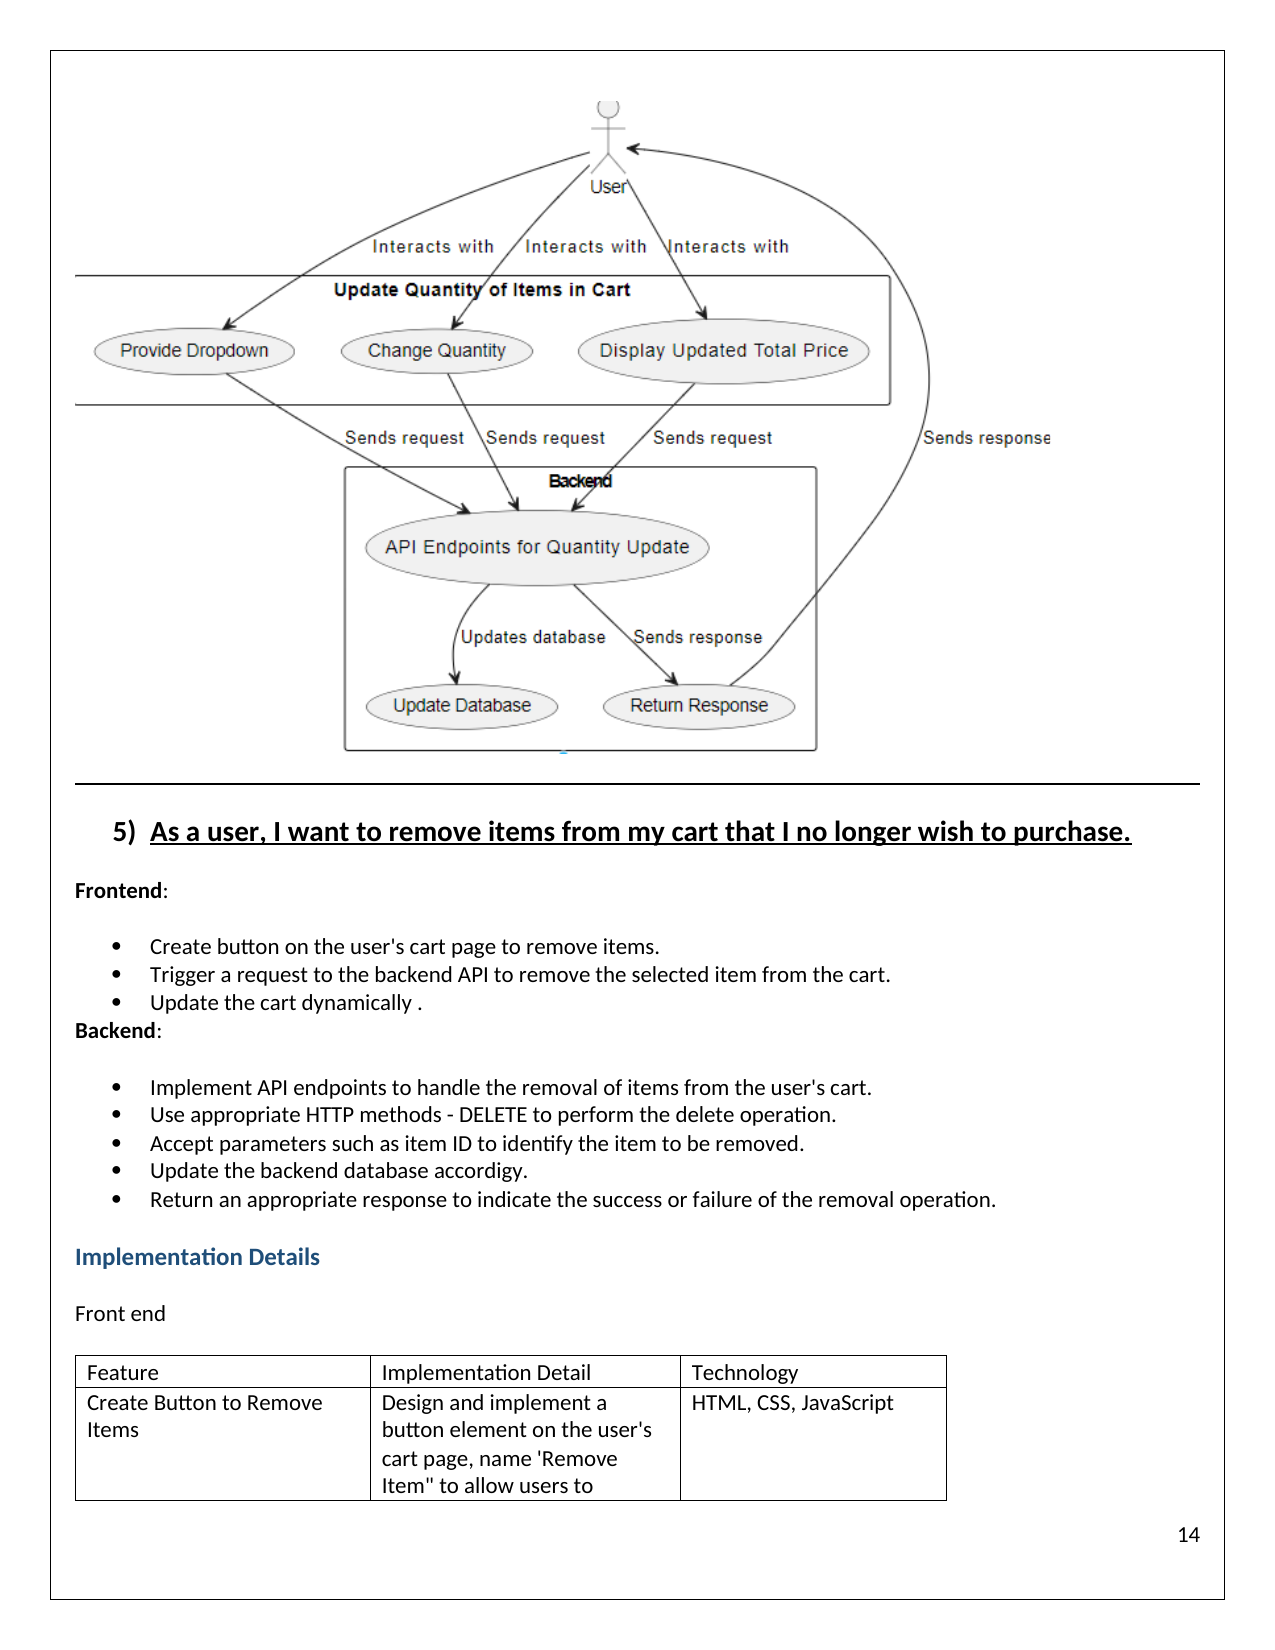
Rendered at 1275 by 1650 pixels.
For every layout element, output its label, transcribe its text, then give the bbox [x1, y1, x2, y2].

picture [75, 101, 1050, 754]
list Use appropriate HTTP methods - DELETE to perform the delete operation. [112, 1101, 1200, 1129]
list Implement API endpoints to handle the removal of items from the user's cart. [112, 1073, 1200, 1101]
list Update the backend database accordigy. [112, 1157, 1200, 1185]
text Front end [75, 1299, 1200, 1327]
table_header Technology [681, 1356, 946, 1387]
list Update the cart dynamically . [112, 988, 1200, 1017]
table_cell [371, 1388, 680, 1500]
list Create button on the user's cart page to remove items. [112, 932, 1200, 961]
list Accept parameters such as item ID to identify the item to be removed. [112, 1129, 1200, 1157]
table_header Feature [76, 1356, 370, 1387]
text Implementation Details [75, 1241, 1200, 1271]
list As a user, I want to remove items from my cart that I no longer wish to purchase. [112, 813, 1200, 848]
list Trigger a request to the backend API to remove the selected item from the cart. [112, 961, 1200, 988]
list Return an appropriate response to indicate the success or failure of the removal operation. [112, 1185, 1200, 1213]
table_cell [681, 1388, 946, 1500]
table_header Implementation Detail [371, 1356, 680, 1387]
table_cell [76, 1388, 370, 1500]
text Frontend: [75, 876, 1200, 904]
text Backend: [75, 1017, 1200, 1044]
